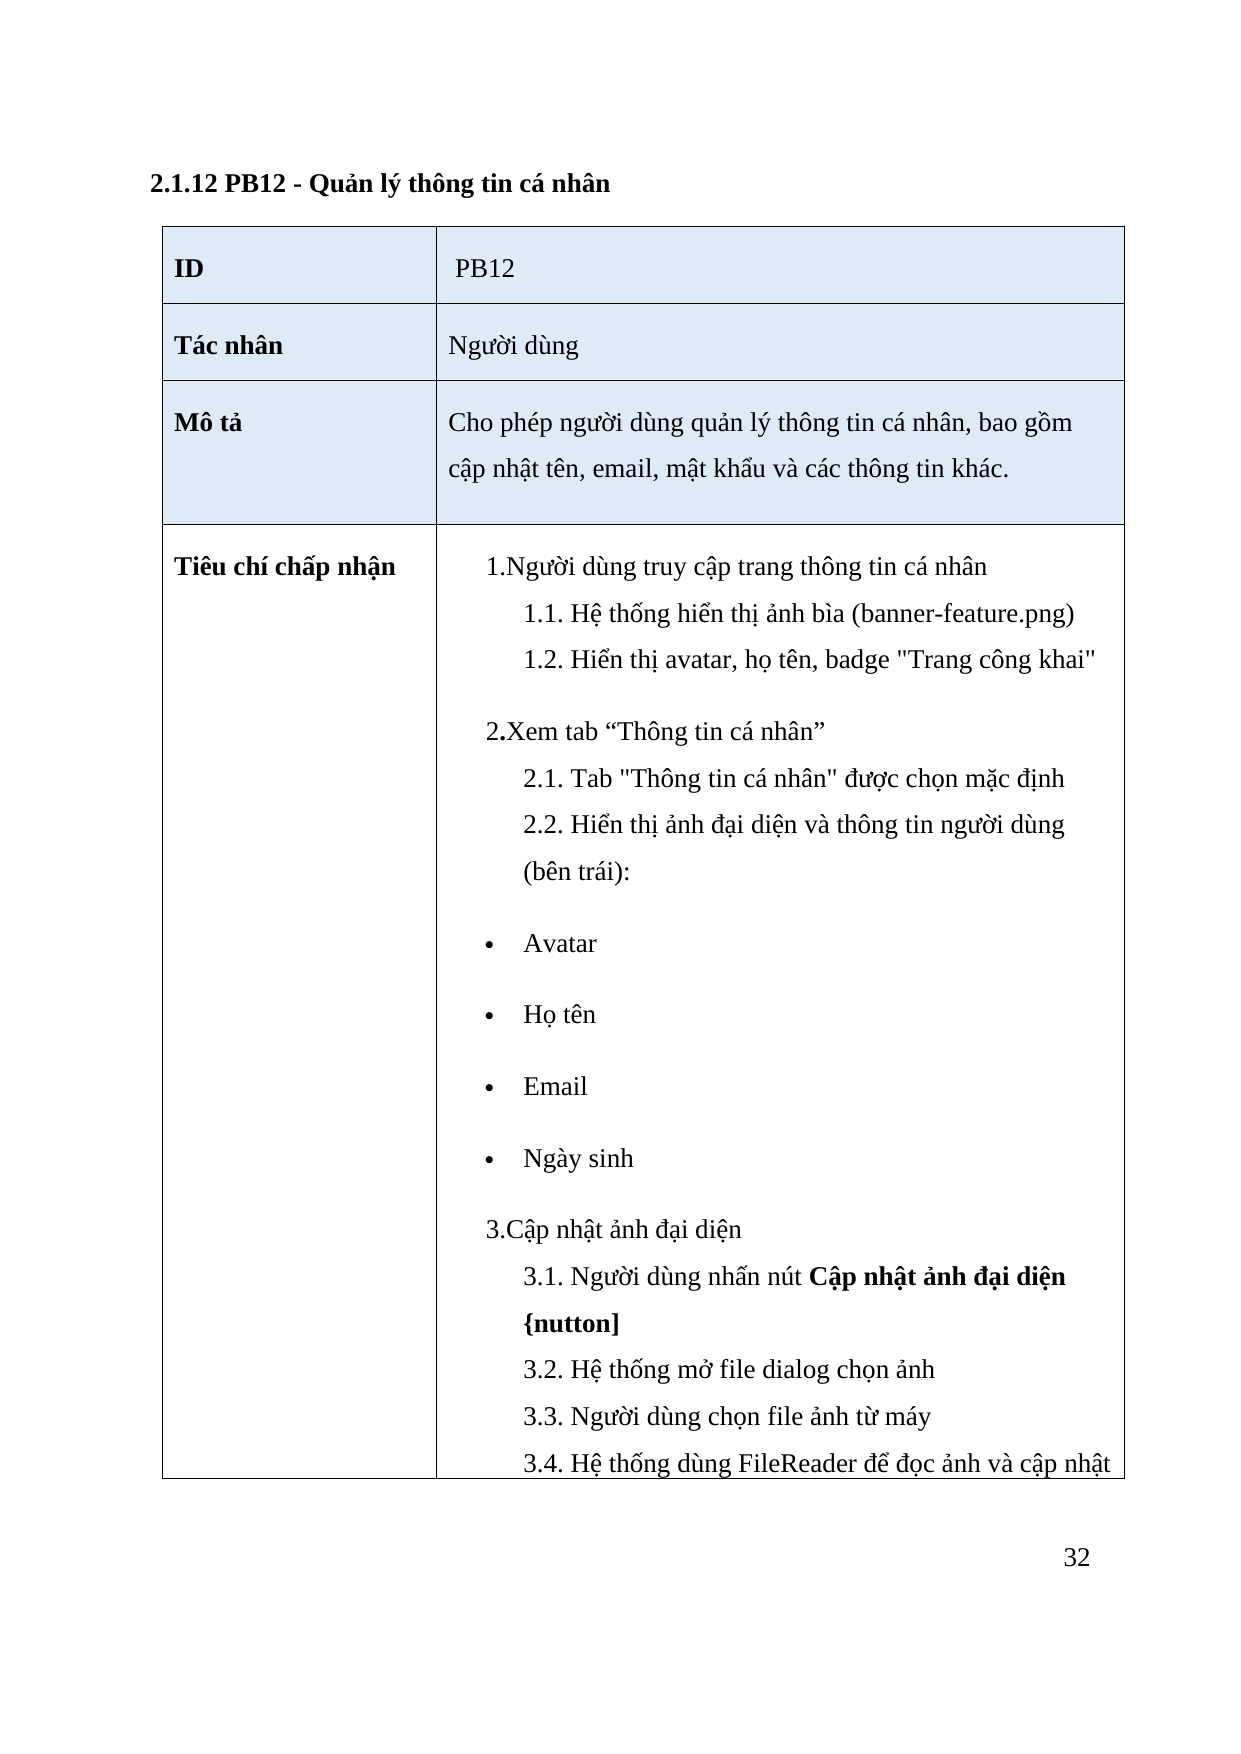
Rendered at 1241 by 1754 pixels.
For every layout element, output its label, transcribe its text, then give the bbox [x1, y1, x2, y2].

table_cell Mô tả [163, 381, 436, 524]
subtitle 2.1.12 PB12 - Quản lý thông tin cá nhân [150, 167, 1090, 198]
table_cell Tác nhân [163, 304, 436, 379]
table_cell Tiêu chí chấp nhận [163, 525, 436, 1478]
table_cell Người dùng [437, 304, 1124, 379]
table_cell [437, 525, 1124, 1478]
table_header PB12 [437, 227, 1124, 303]
table_cell Cho phép người dùng quản lý thông tin cá nhân, bao gồm cập nhật tên, email, mật khẩu và các thông tin khác. [437, 381, 1124, 524]
table_header ID [163, 227, 436, 303]
